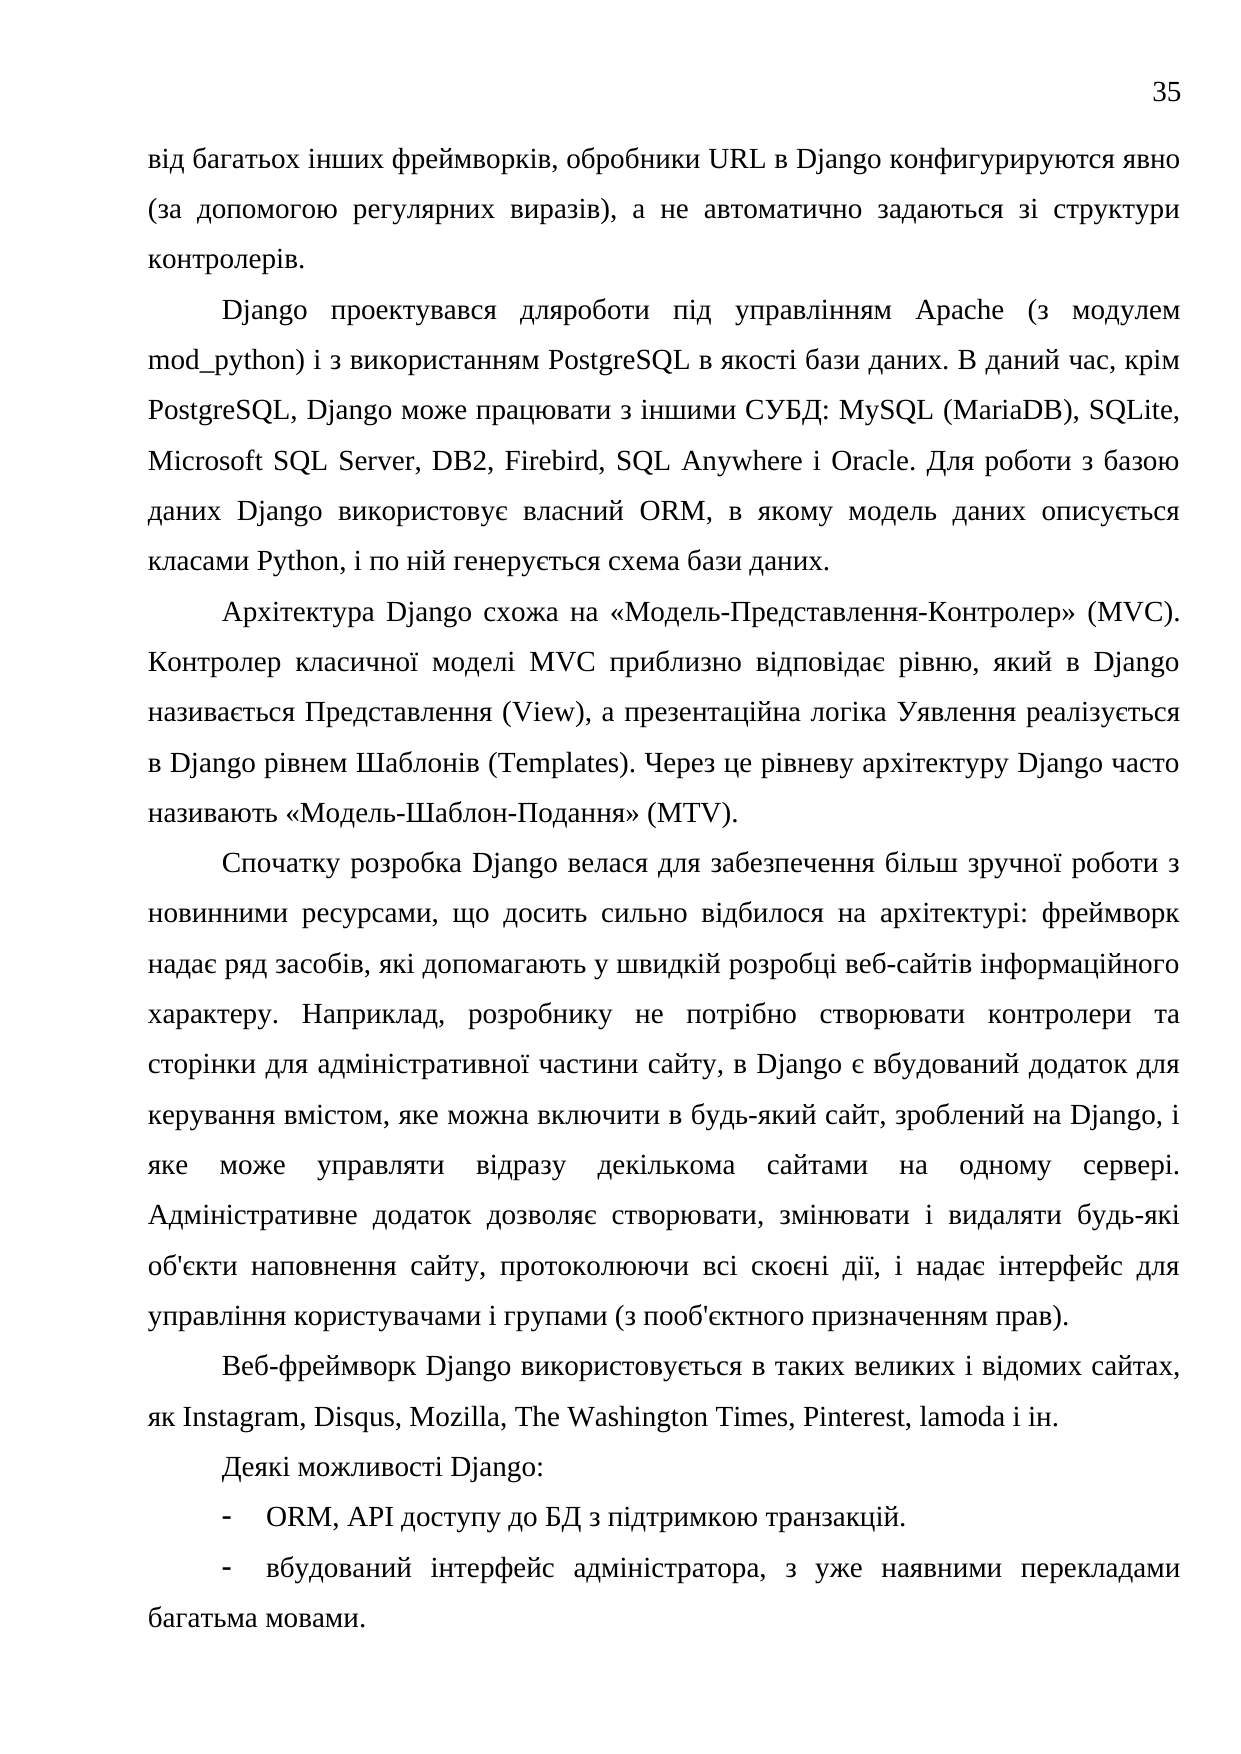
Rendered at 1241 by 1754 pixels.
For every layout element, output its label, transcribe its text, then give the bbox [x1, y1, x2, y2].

text Веб-фреймворк Django використовується в таких великих і відомих сайтах, як Instagram, Disqus, Mozilla, The Washington Times, Pinterest, lamoda і ін. [148, 1348, 1181, 1432]
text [148, 141, 1181, 275]
list ORM, API доступу до БД з підтримкою транзакцій. [148, 1499, 1181, 1533]
text Деякі можливості Django: [148, 1449, 1181, 1483]
list вбудований інтерфейс адміністратора, з уже наявними перекладами багатьма мовами. [148, 1550, 1181, 1634]
text Django проектувався дляроботи під управлінням Apache (з модулем mod_python) і з використанням PostgreSQL в якості бази даних. В даний час, крім PostgreSQL, Django може працювати з іншими СУБД: MySQL (MariaDB), SQLite, Microsoft SQL Server, DB2, Firebird, SQL Anywhere і Oracle. Для роботи з базою даних Django використовує власний ORM, в якому модель даних описується класами Python, і по ній генерується схема бази даних. [148, 292, 1181, 577]
text Архітектура Django схожа на «Модель-Представлення-Контролер» (MVC). Контролер класичної моделі MVC приблизно відповідає рівню, який в Django називається Представлення (View), а презентаційна логіка Уявлення реалізується в Django рівнем Шаблонів (Templates). Через це рівневу архітектуру Django часто називають «Модель-Шаблон-Подання» (MTV). [148, 594, 1181, 828]
text Спочатку розробка Django велася для забезпечення більш зручної роботи з новинними ресурсами, що досить сильно відбилося на архітектурі: фреймворк надає ряд засобів, які допомагають у швидкій розробці веб-сайтів інформаційного характеру. Наприклад, розробнику не потрібно створювати контролери та сторінки для адміністративної частини сайту, в Django є вбудований додаток для керування вмістом, яке можна включити в будь-який сайт, зроблений на Django, і яке може управляти відразу декількома сайтами на одному сервері. Адміністративне додаток дозволяє створювати, змінювати і видаляти будь-які об'єкти наповнення сайту, протоколюючи всі скоєні дії, і надає інтерфейс для управління користувачами і групами (з пооб'єктного призначенням прав). [148, 845, 1181, 1332]
